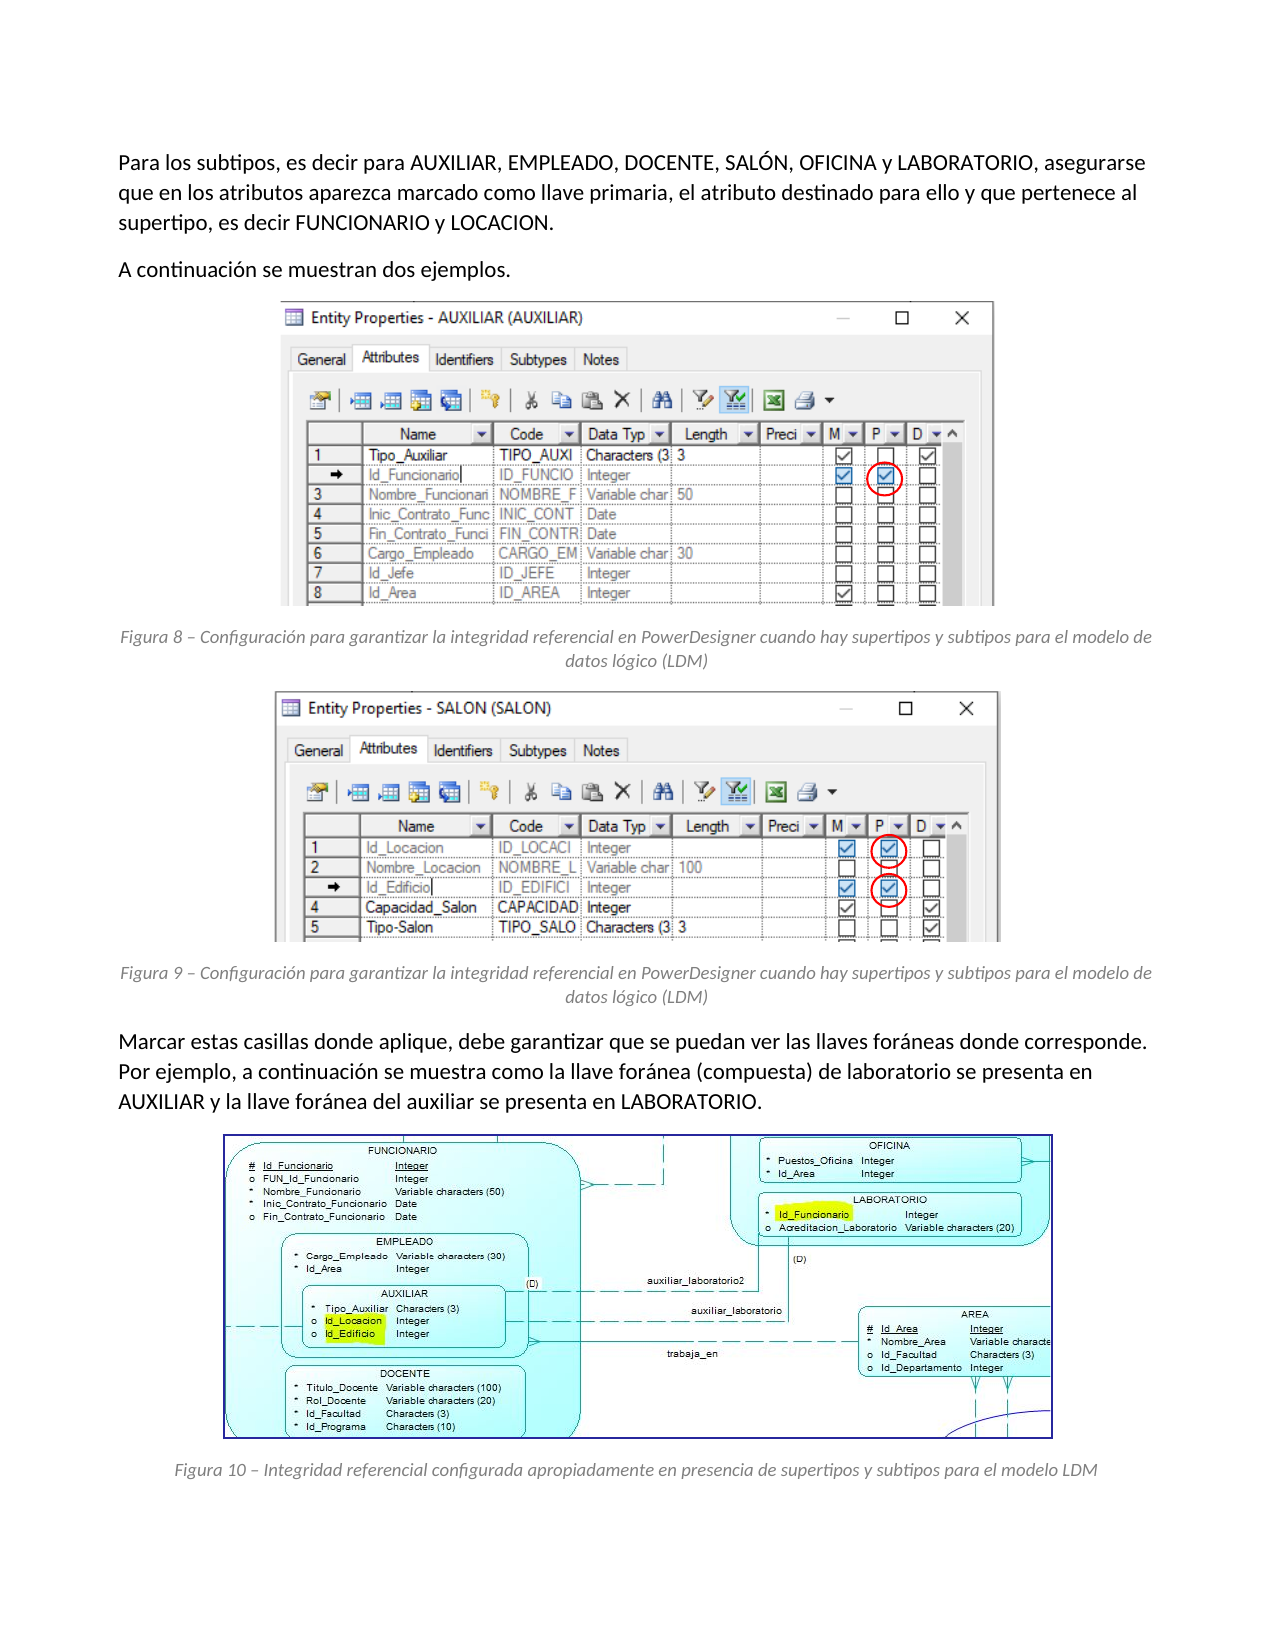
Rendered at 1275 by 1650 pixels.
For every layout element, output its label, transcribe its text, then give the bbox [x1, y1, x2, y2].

text Figura 10 – Integridad referencial configurada apropiadamente en presencia de supertipos y subtipos para el modelo LDM [118, 1458, 1157, 1481]
text Para los subtipos, es decir para AUXILIAR, EMPLEADO, DOCENTE, SALÓN, OFICINA y LABORATORIO, asegurarse que en los atributos aparezca marcado como llave primaria, el atributo destinado para ello y que pertenece al supertipo, es decir FUNCIONARIO y LOCACION. [118, 148, 1157, 236]
text Figura 9 – Configuración para garantizar la integridad referencial en PowerDesigner cuando hay supertipos y subtipos para el modelo de datos lógico (LDM) [118, 961, 1157, 1008]
picture [225, 1136, 1051, 1437]
text Marcar estas casillas donde aplique, debe garantizar que se puedan ver las llaves foráneas donde corresponde. Por ejemplo, a continuación se muestra como la llave foránea (compuesta) de laboratorio se presenta en AUXILIAR y la llave foránea del auxiliar se presenta en LABORATORIO. [118, 1027, 1157, 1115]
text Figura 8 – Configuración para garantizar la integridad referencial en PowerDesigner cuando hay supertipos y subtipos para el modelo de datos lógico (LDM) [118, 625, 1157, 672]
text A continuación se muestran dos ejemplos. [118, 255, 1157, 283]
picture [280, 301, 995, 606]
picture [274, 691, 1001, 942]
